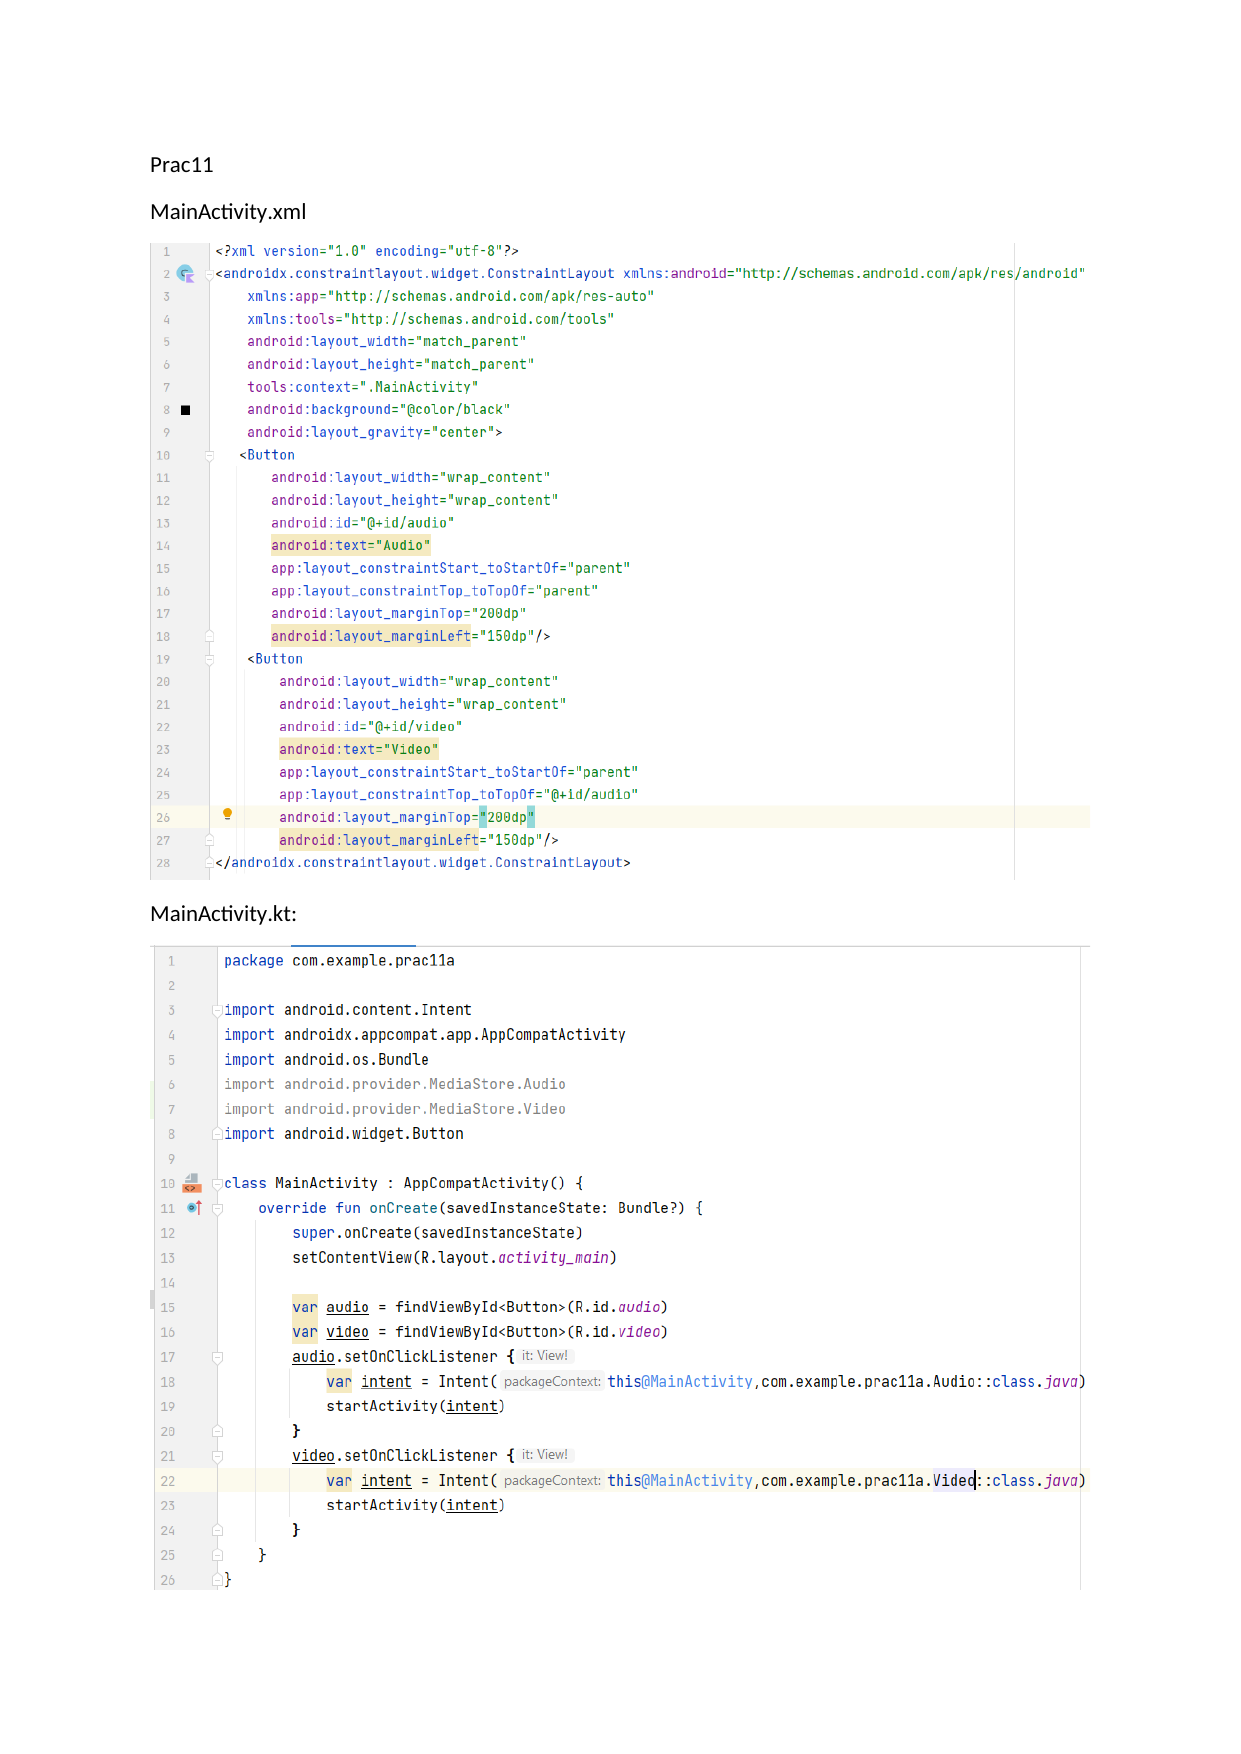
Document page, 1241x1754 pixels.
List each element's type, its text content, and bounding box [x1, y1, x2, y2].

text MainActivity.xml [150, 197, 1090, 225]
text MainActivity.kt: [150, 899, 1090, 927]
picture [150, 243, 1091, 880]
text Prac11 [150, 150, 1090, 178]
picture [150, 945, 1091, 1590]
